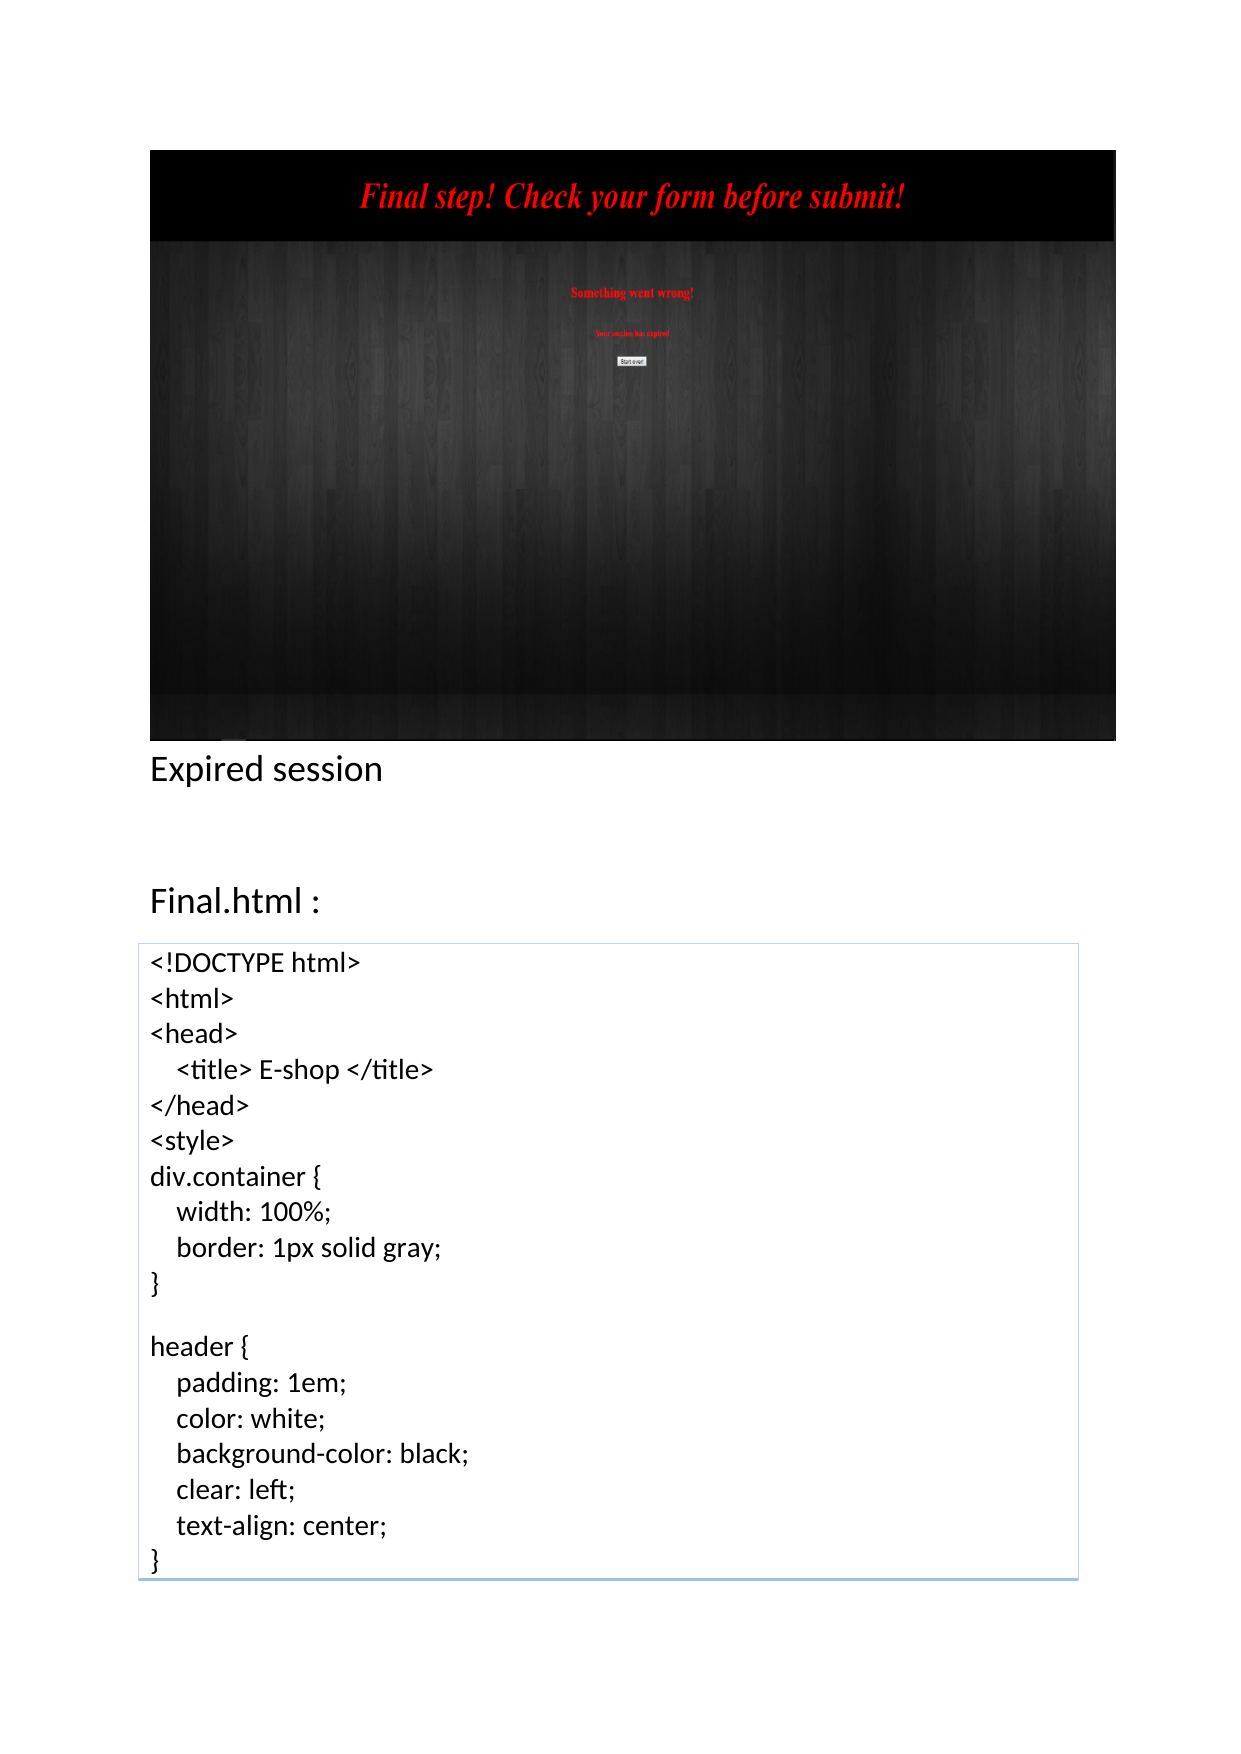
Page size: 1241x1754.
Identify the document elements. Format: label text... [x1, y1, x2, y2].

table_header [139, 944, 1078, 1578]
text Final.html : [150, 877, 1090, 923]
picture [150, 150, 1116, 741]
text Expired session [150, 741, 1090, 791]
